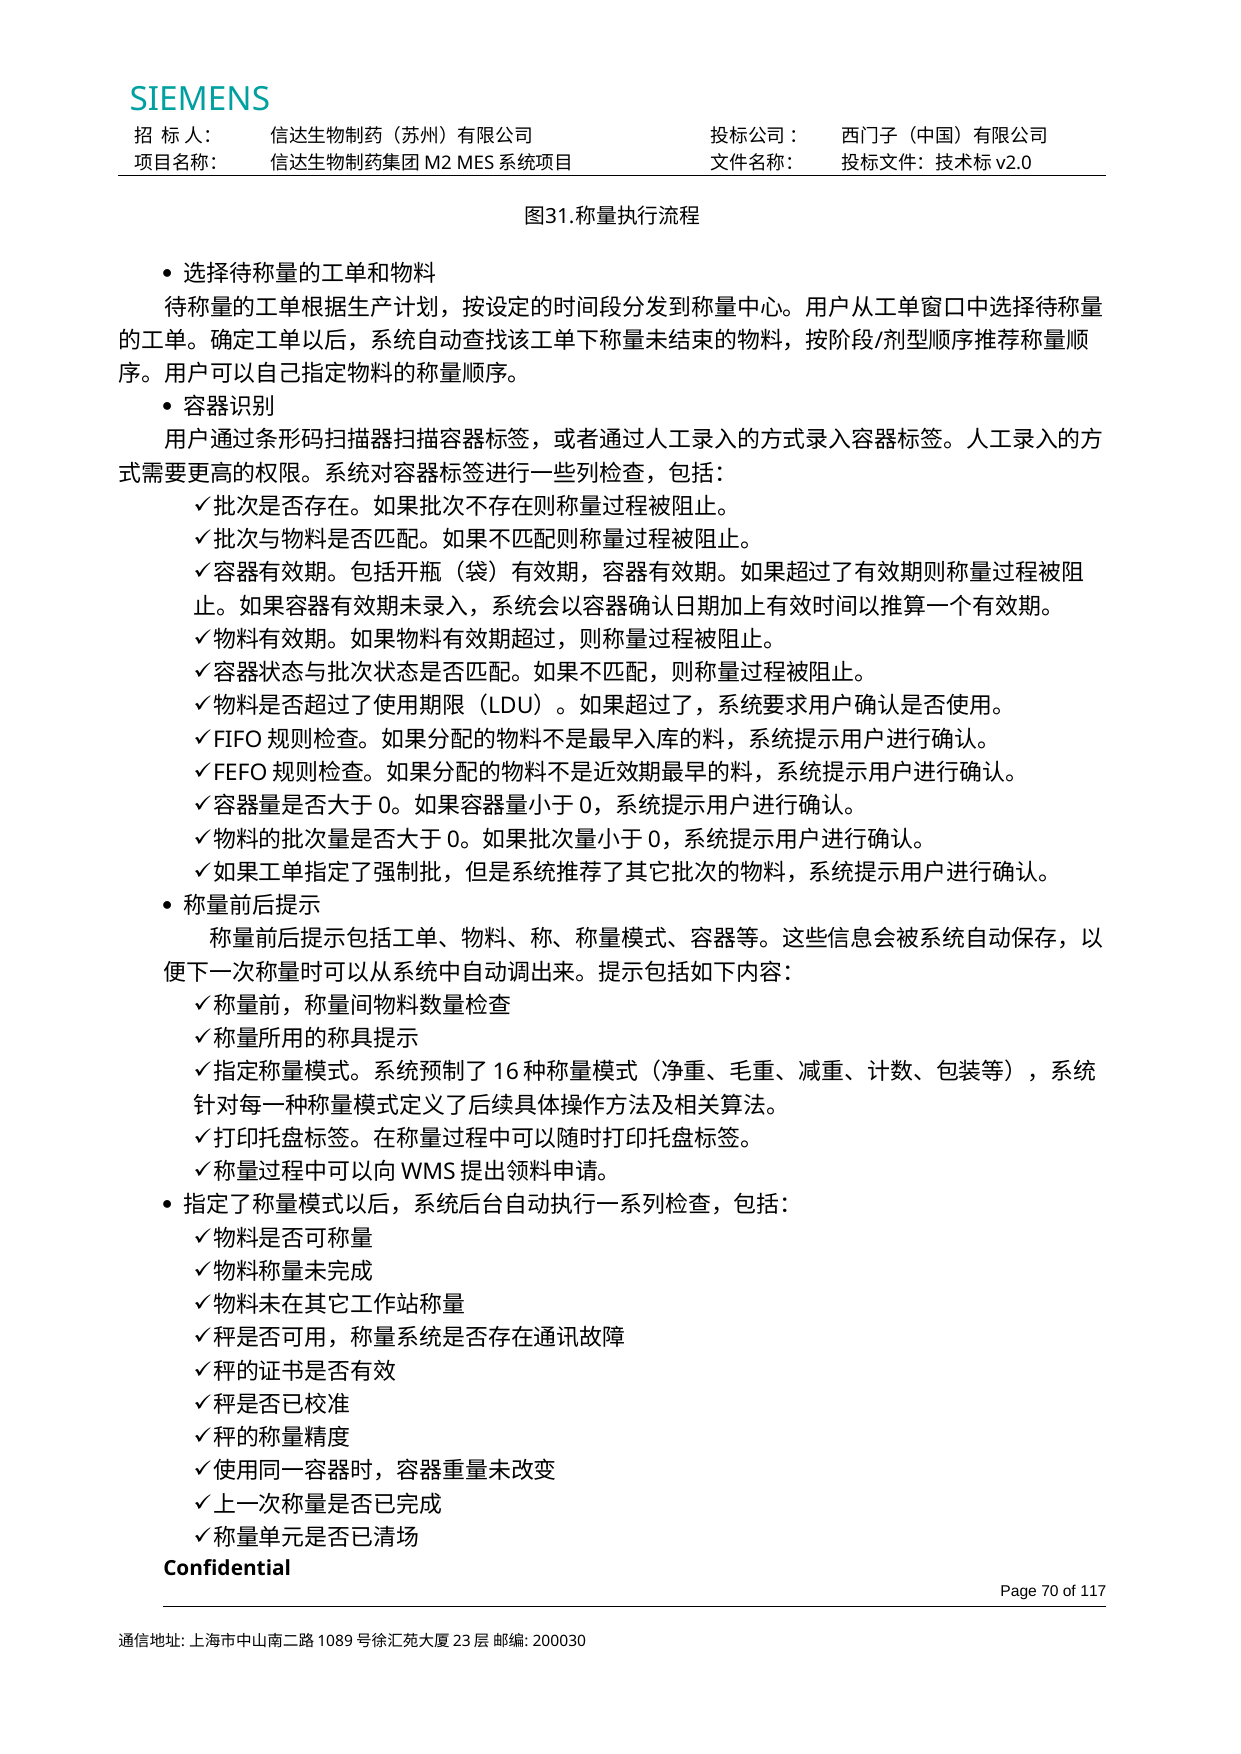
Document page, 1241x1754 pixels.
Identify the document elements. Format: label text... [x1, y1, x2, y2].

text 用户通过条形码扫描器扫描容器标签，或者通过人工录入的方式录入容器标签。人工录入的方式需要更高的权限。系统对容器标签进行一些列检查，包括： [118, 421, 1106, 488]
text 称量执行流程 [118, 200, 1106, 230]
text 物料的批次量是否大于0。如果批次量小于0，系统提示用户进行确认。 [193, 821, 1106, 854]
text 物料称量未完成 [193, 1253, 1106, 1286]
text 称量前后提示 [118, 887, 1106, 920]
text 称量过程中可以向WMS提出领料申请。 [193, 1153, 1106, 1186]
text 容器量是否大于0。如果容器量小于0，系统提示用户进行确认。 [193, 787, 1106, 821]
text 称量前，称量间物料数量检查 [193, 987, 1106, 1020]
text 选择待称量的工单和物料 [118, 255, 1106, 288]
text 批次是否存在。如果批次不存在则称量过程被阻止。 [193, 488, 1106, 521]
text 秤是否可用，称量系统是否存在通讯故障 [193, 1319, 1106, 1352]
text 秤是否已校准 [193, 1386, 1106, 1419]
text 物料未在其它工作站称量 [193, 1286, 1106, 1319]
text 称量前后提示包括工单、物料、称、称量模式、容器等。这些信息会被系统自动保存，以便下一次称量时可以从系统中自动调出来。提示包括如下内容： [163, 920, 1106, 987]
text 物料是否可称量 [193, 1219, 1106, 1253]
text 容器识别 [118, 388, 1106, 421]
text 批次与物料是否匹配。如果不匹配则称量过程被阻止。 [193, 521, 1106, 554]
text 指定了称量模式以后，系统后台自动执行一系列检查，包括： [118, 1186, 1106, 1219]
text 上一次称量是否已完成 [193, 1485, 1106, 1519]
text 称量所用的称具提示 [193, 1020, 1106, 1053]
text FEFO规则检查。如果分配的物料不是近效期最早的料，系统提示用户进行确认。 [193, 754, 1106, 787]
text 物料是否超过了使用期限（LDU）。如果超过了，系统要求用户确认是否使用。 [193, 687, 1106, 721]
text 如果工单指定了强制批，但是系统推荐了其它批次的物料，系统提示用户进行确认。 [193, 854, 1106, 887]
text 使用同一容器时，容器重量未改变 [193, 1452, 1106, 1485]
text 打印托盘标签。在称量过程中可以随时打印托盘标签。 [193, 1120, 1106, 1153]
text 秤的称量精度 [193, 1419, 1106, 1452]
text FIFO规则检查。如果分配的物料不是最早入库的料，系统提示用户进行确认。 [193, 721, 1106, 754]
text 容器状态与批次状态是否匹配。如果不匹配，则称量过程被阻止。 [193, 654, 1106, 687]
text 物料有效期。如果物料有效期超过，则称量过程被阻止。 [193, 621, 1106, 654]
text 指定称量模式。系统预制了16种称量模式（净重、毛重、减重、计数、包装等），系统针对每一种称量模式定义了后续具体操作方法及相关算法。 [193, 1053, 1106, 1120]
text 秤的证书是否有效 [193, 1352, 1106, 1386]
text 待称量的工单根据生产计划，按设定的时间段分发到称量中心。用户从工单窗口中选择待称量的工单。确定工单以后，系统自动查找该工单下称量未结束的物料，按阶段/剂型顺序推荐称量顺序。用户可以自己指定物料的称量顺序。 [118, 288, 1106, 388]
text 容器有效期。包括开瓶（袋）有效期，容器有效期。如果超过了有效期则称量过程被阻止。如果容器有效期未录入，系统会以容器确认日期加上有效时间以推算一个有效期。 [193, 554, 1106, 621]
text 称量单元是否已清场 [193, 1519, 1106, 1552]
